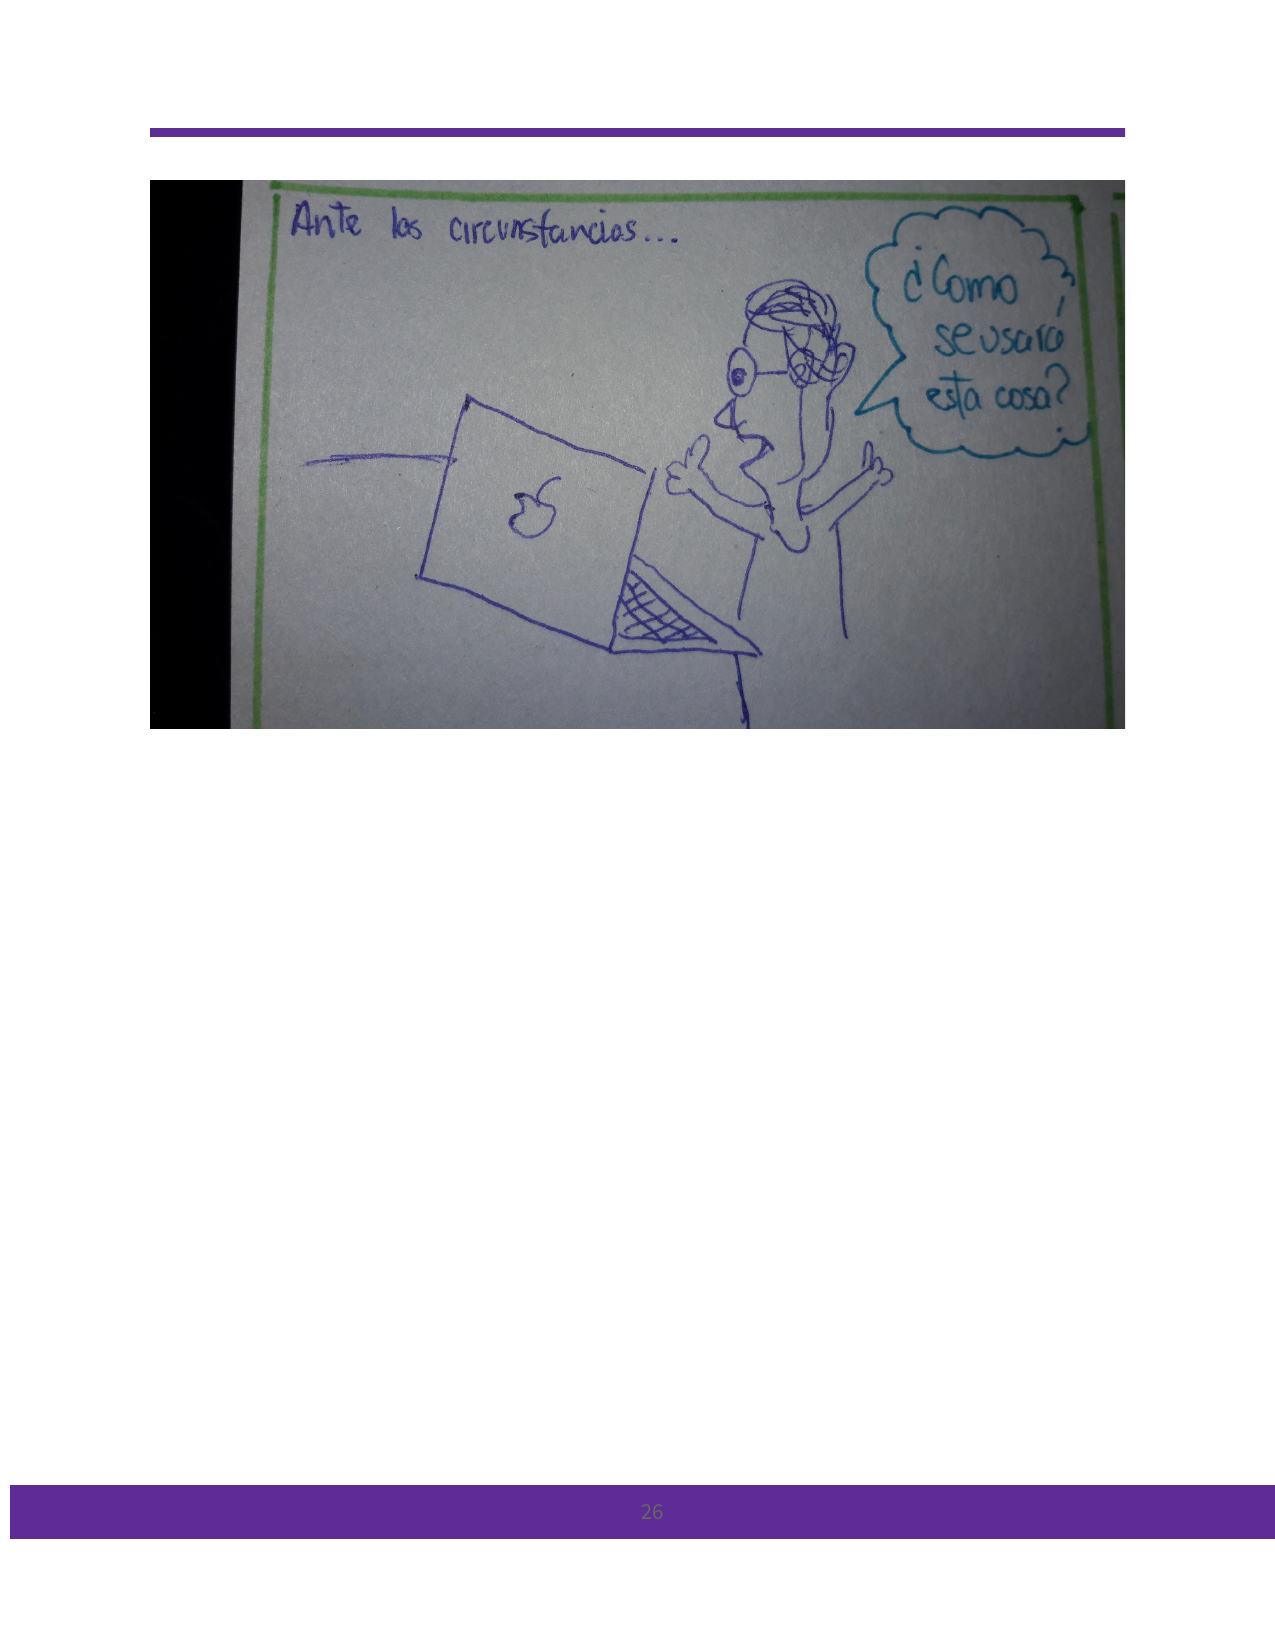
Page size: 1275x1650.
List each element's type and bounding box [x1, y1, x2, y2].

picture [150, 128, 1125, 137]
picture [150, 180, 1125, 729]
